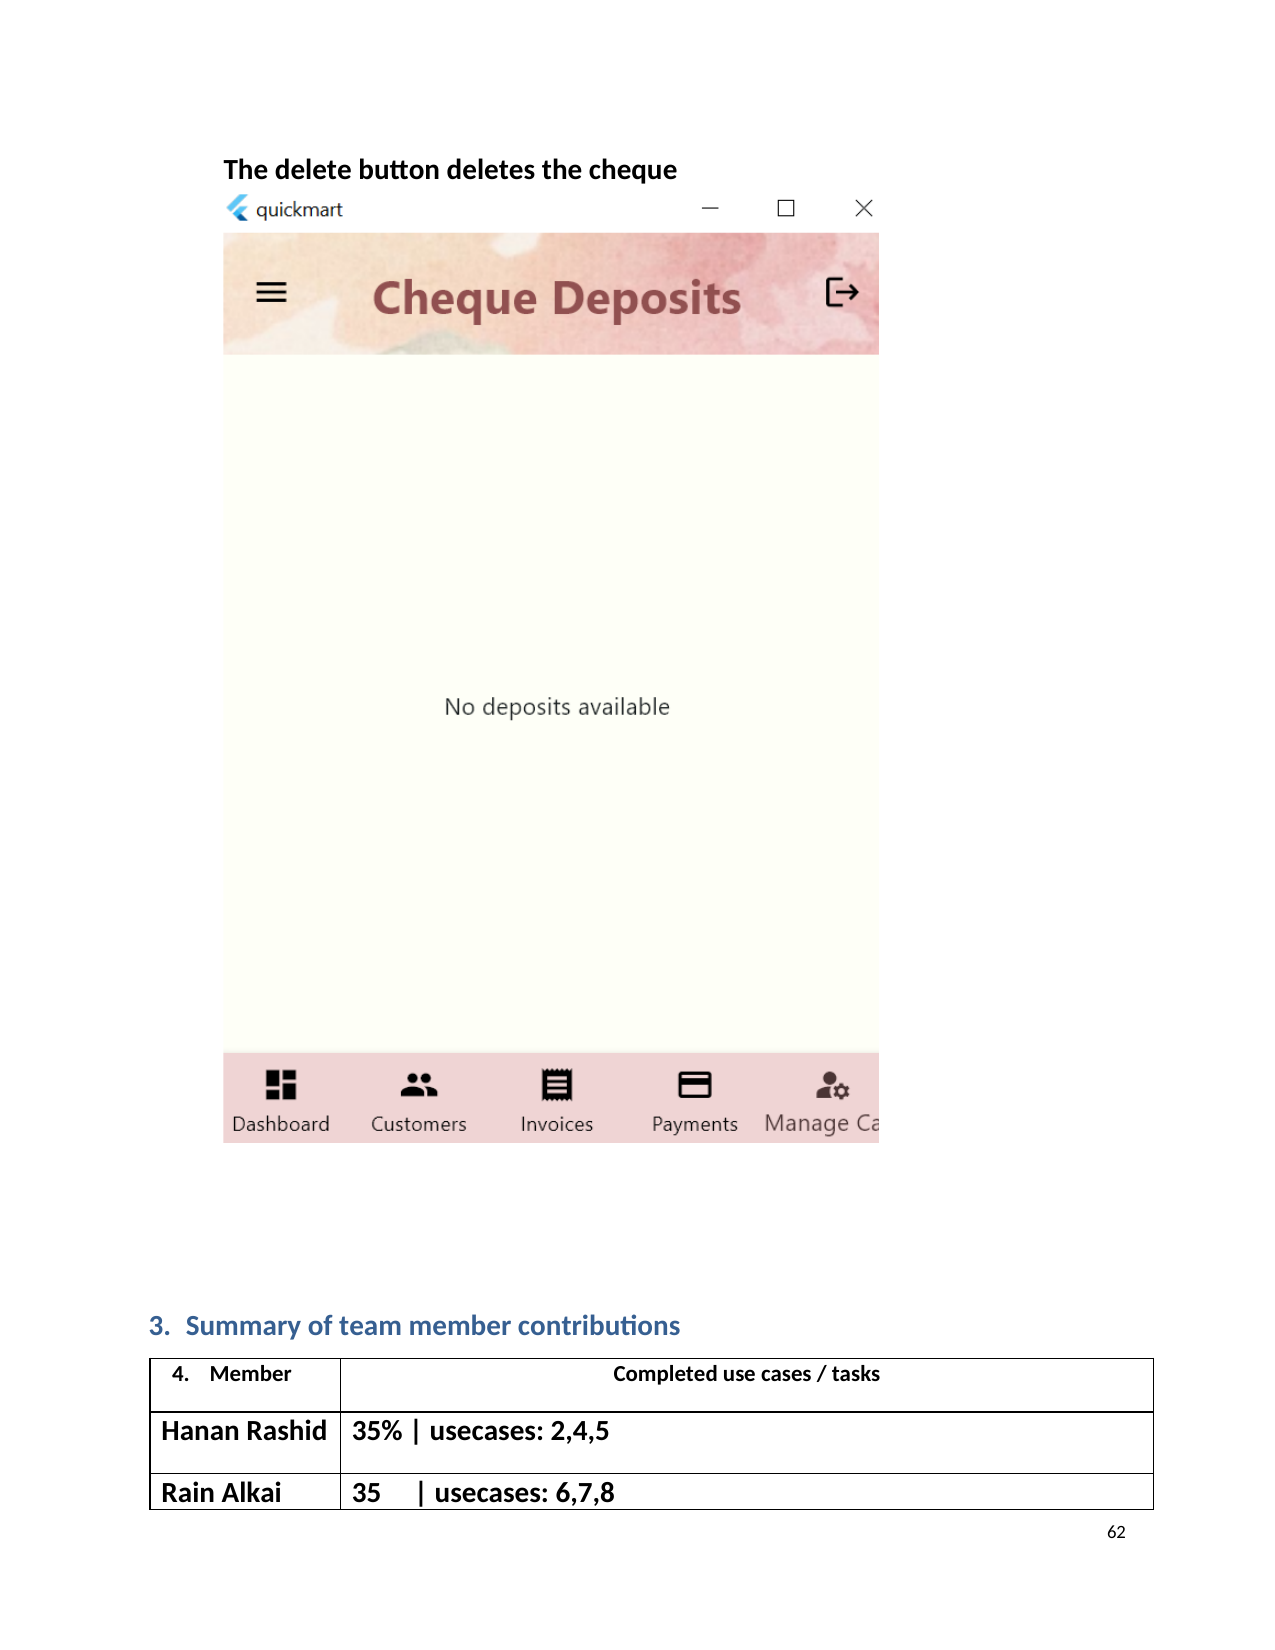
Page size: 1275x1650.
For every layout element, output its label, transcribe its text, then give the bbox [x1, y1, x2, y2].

table_cell Hanan Rashid [151, 1413, 340, 1473]
table_cell 35% | usecases: 2,4,5 [341, 1413, 1153, 1473]
picture [223, 190, 879, 1143]
table_header Completed use cases / tasks [341, 1359, 1153, 1411]
table_cell Rain Alkai [151, 1474, 340, 1509]
subtitle Summary of team member contributions [148, 1307, 1154, 1342]
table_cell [341, 1474, 1153, 1509]
table_header Member [151, 1359, 340, 1411]
